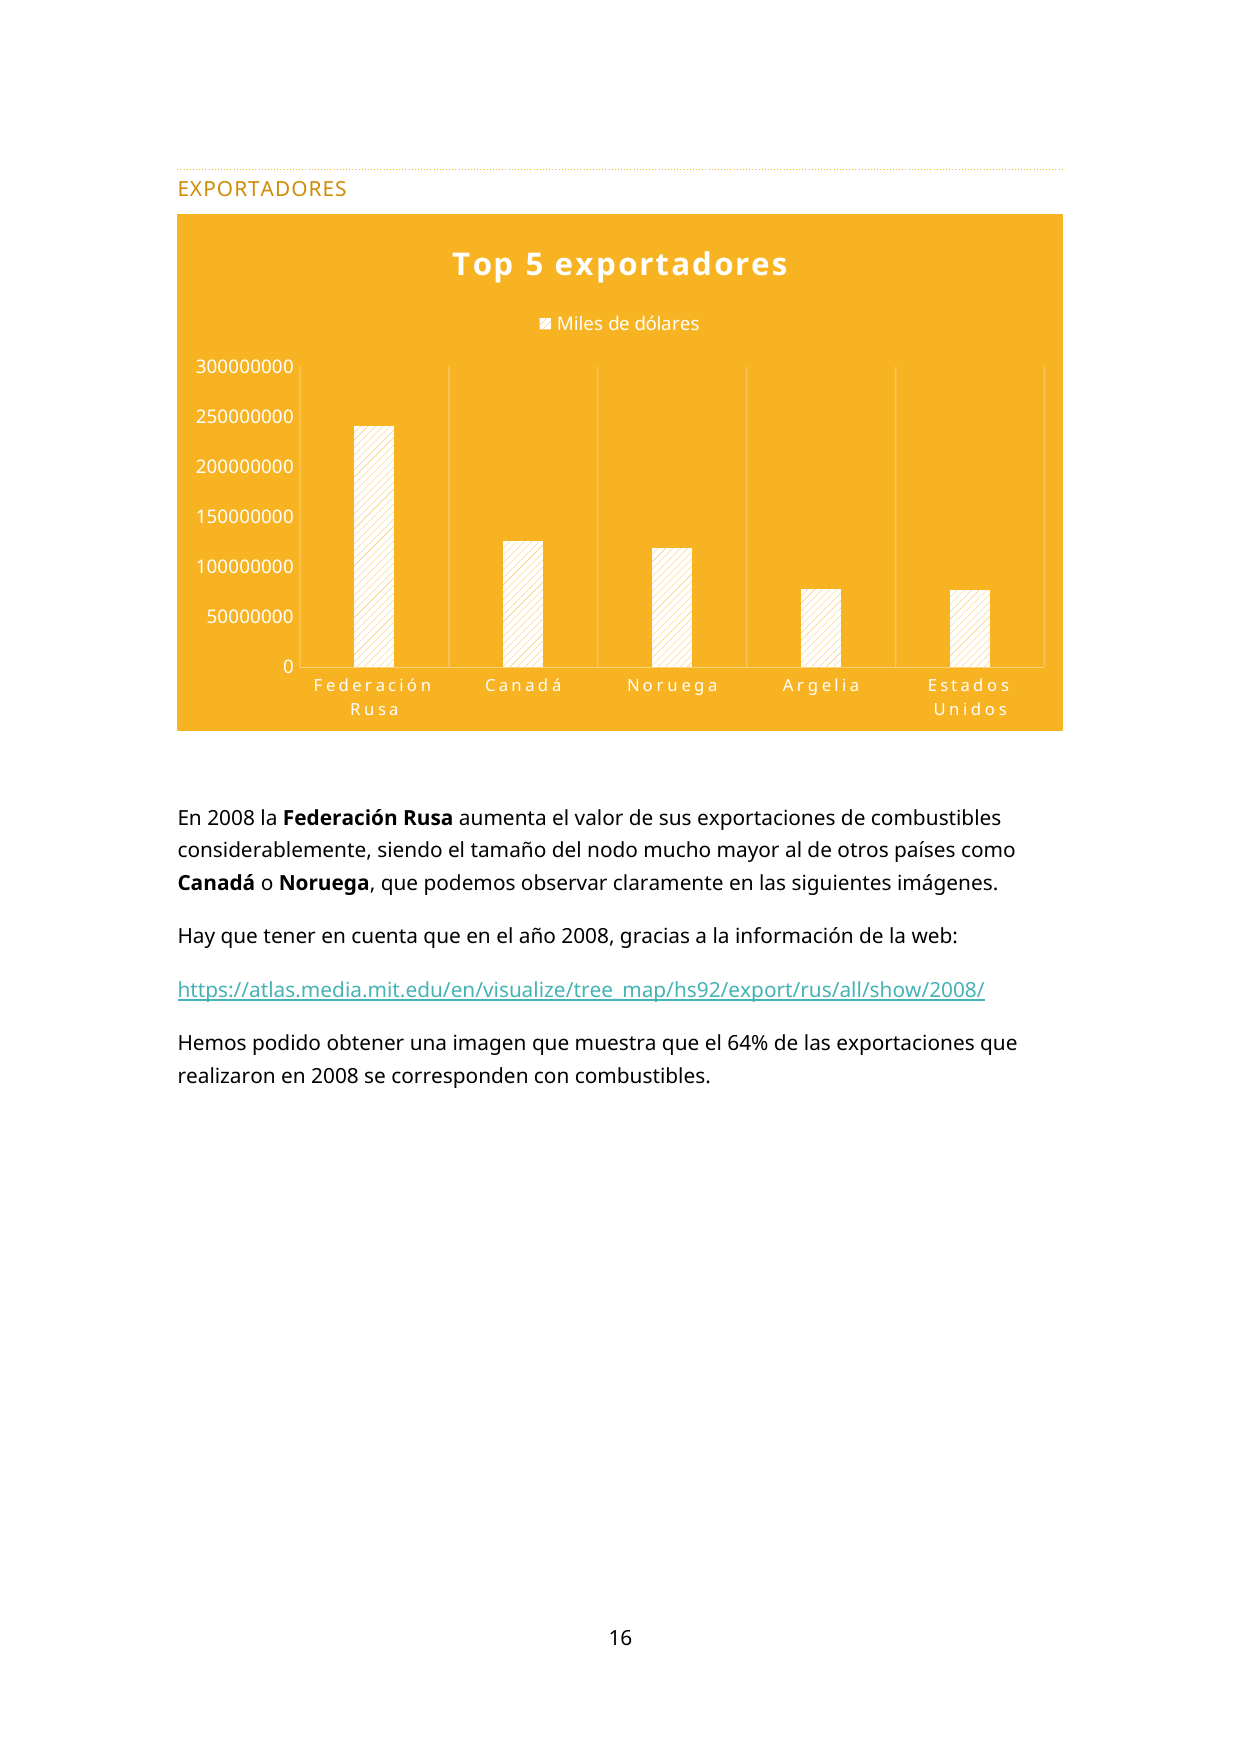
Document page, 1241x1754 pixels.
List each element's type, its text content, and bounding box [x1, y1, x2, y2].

text Hemos podido obtener una imagen que muestra que el 64% de las exportaciones que realizaron en 2008 se corresponden con combustibles. [177, 1028, 1063, 1089]
subtitle Exportadores [177, 168, 1063, 203]
text En 2008 la Federación Rusa aumenta el valor de sus exportaciones de combustibles considerablemente, siendo el tamaño del nodo mucho mayor al de otros países como Canadá o Noruega, que podemos observar claramente en las siguientes imágenes. [177, 803, 1063, 897]
text https://atlas.media.mit.edu/en/visualize/tree_map/hs92/export/rus/all/show/2008/ [177, 975, 1063, 1003]
text Hay que tener en cuenta que en el año 2008, gracias a la información de la web: [177, 922, 1063, 950]
